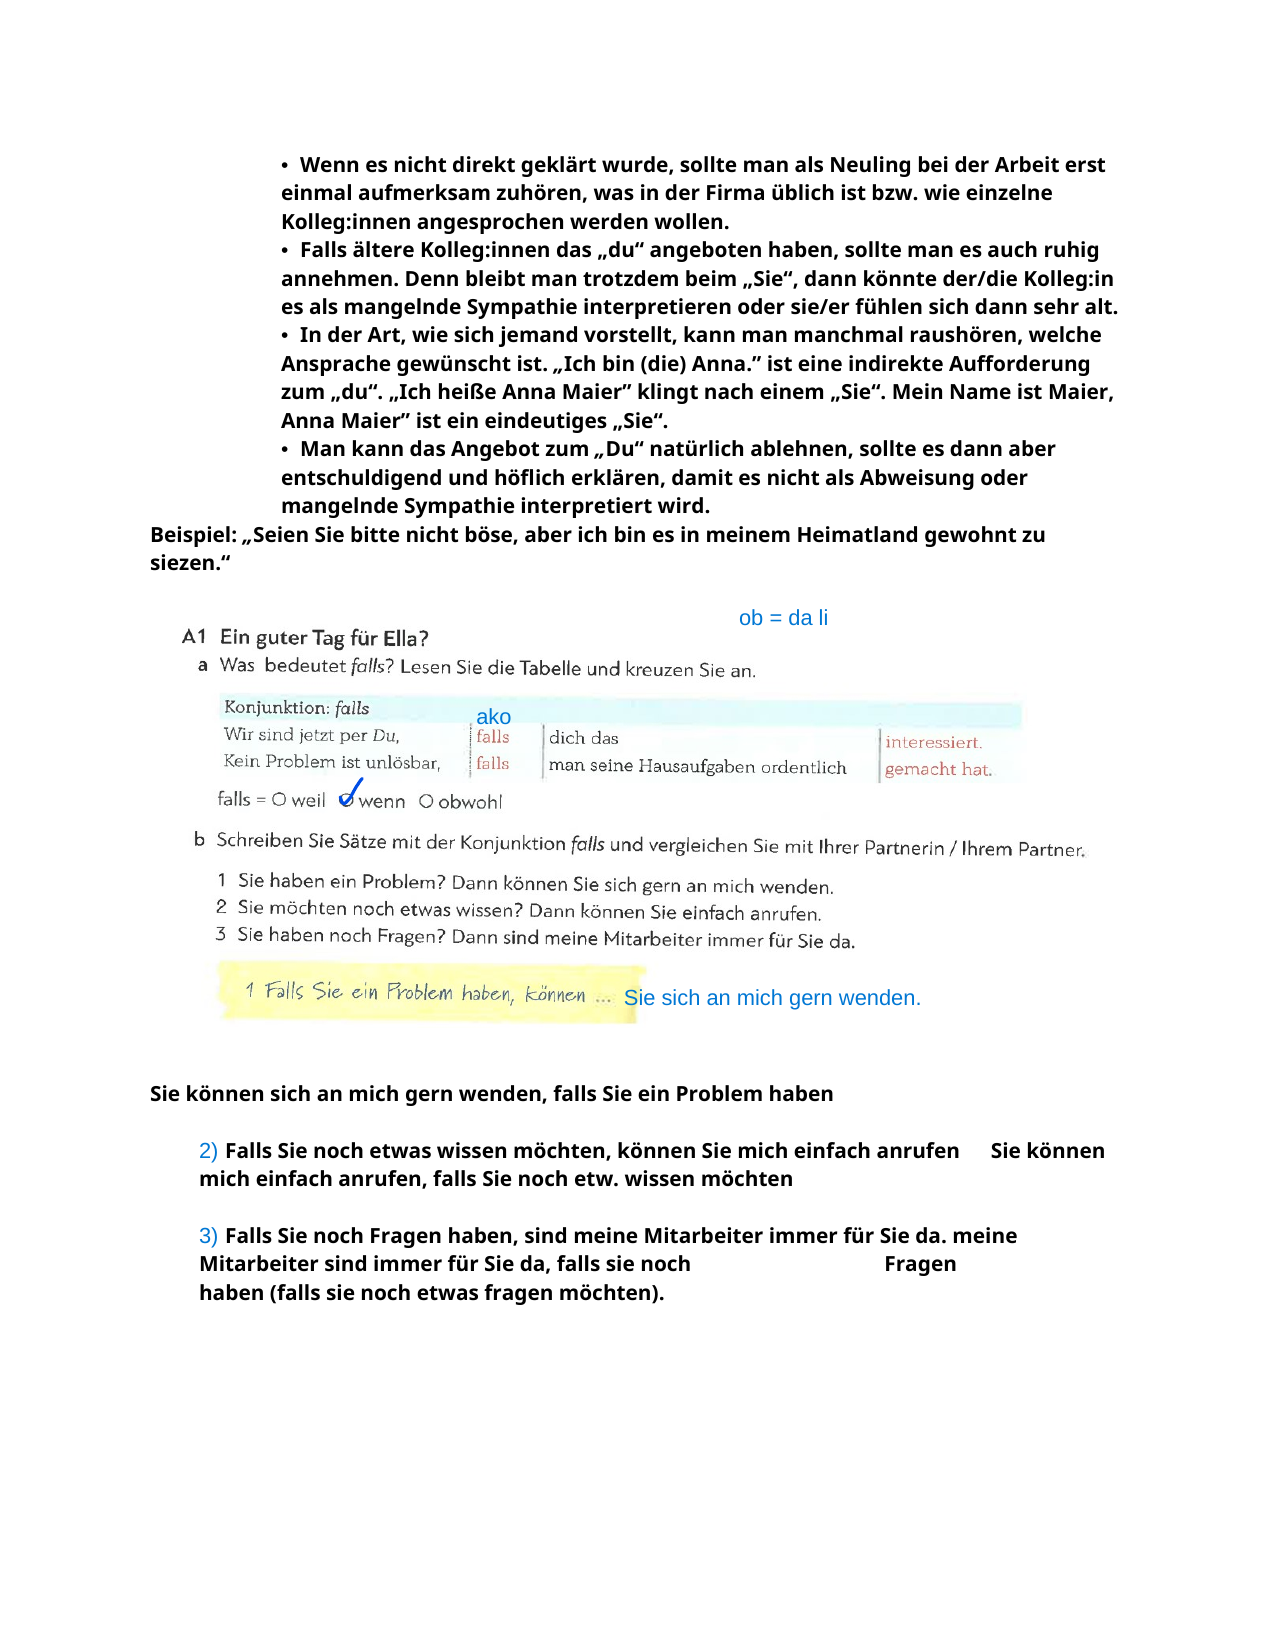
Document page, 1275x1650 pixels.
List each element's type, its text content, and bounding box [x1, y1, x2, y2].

text Beispiel: „Seien Sie bitte nicht böse, aber ich bin es in meinem Heimatland gewohnt zu siezen.“ [150, 520, 1125, 577]
list Falls Sie noch etwas wissen möchten, können Sie mich einfach anrufen Sie können mich einfach anrufen, falls Sie noch etw. wissen möchten [199, 1136, 1125, 1193]
list In der Art, wie sich jemand vorstellt, kann man manchmal raushören, welche Ansprache gewünscht ist. „Ich bin (die) Anna.” ist eine indirekte Aufforderung zum „du“. „Ich heiße Anna Maier” klingt nach einem „Sie“. Mein Name ist Maier, Anna Maier” ist ein eindeutiges „Sie“. [281, 321, 1125, 434]
list Wenn es nicht direkt geklärt wurde, sollte man als Neuling bei der Arbeit erst einmal aufmerksam zuhören, was in der Firma üblich ist bzw. wie einzelne Kolleg:innen angesprochen werden wollen. [281, 150, 1125, 235]
text Sie können sich an mich gern wenden, falls Sie ein Problem haben [150, 1079, 1125, 1107]
picture [150, 607, 1124, 1028]
list Falls ältere Kolleg:innen das „du“ angeboten haben, sollte man es auch ruhig annehmen. Denn bleibt man trotzdem beim „Sie“, dann könnte der/die Kolleg:in es als mangelnde Sympathie interpretieren oder sie/er fühlen sich dann sehr alt. [281, 235, 1125, 321]
list Falls Sie noch Fragen haben, sind meine Mitarbeiter immer für Sie da. meine Mitarbeiter sind immer für Sie da, falls sie noch Fragen haben (falls sie noch etwas fragen möchten). [199, 1221, 1125, 1306]
list Man kann das Angebot zum „Du“ natürlich ablehnen, sollte es dann aber entschuldigend und höflich erklären, damit es nicht als Abweisung oder mangelnde Sympathie interpretiert wird. [281, 434, 1125, 520]
